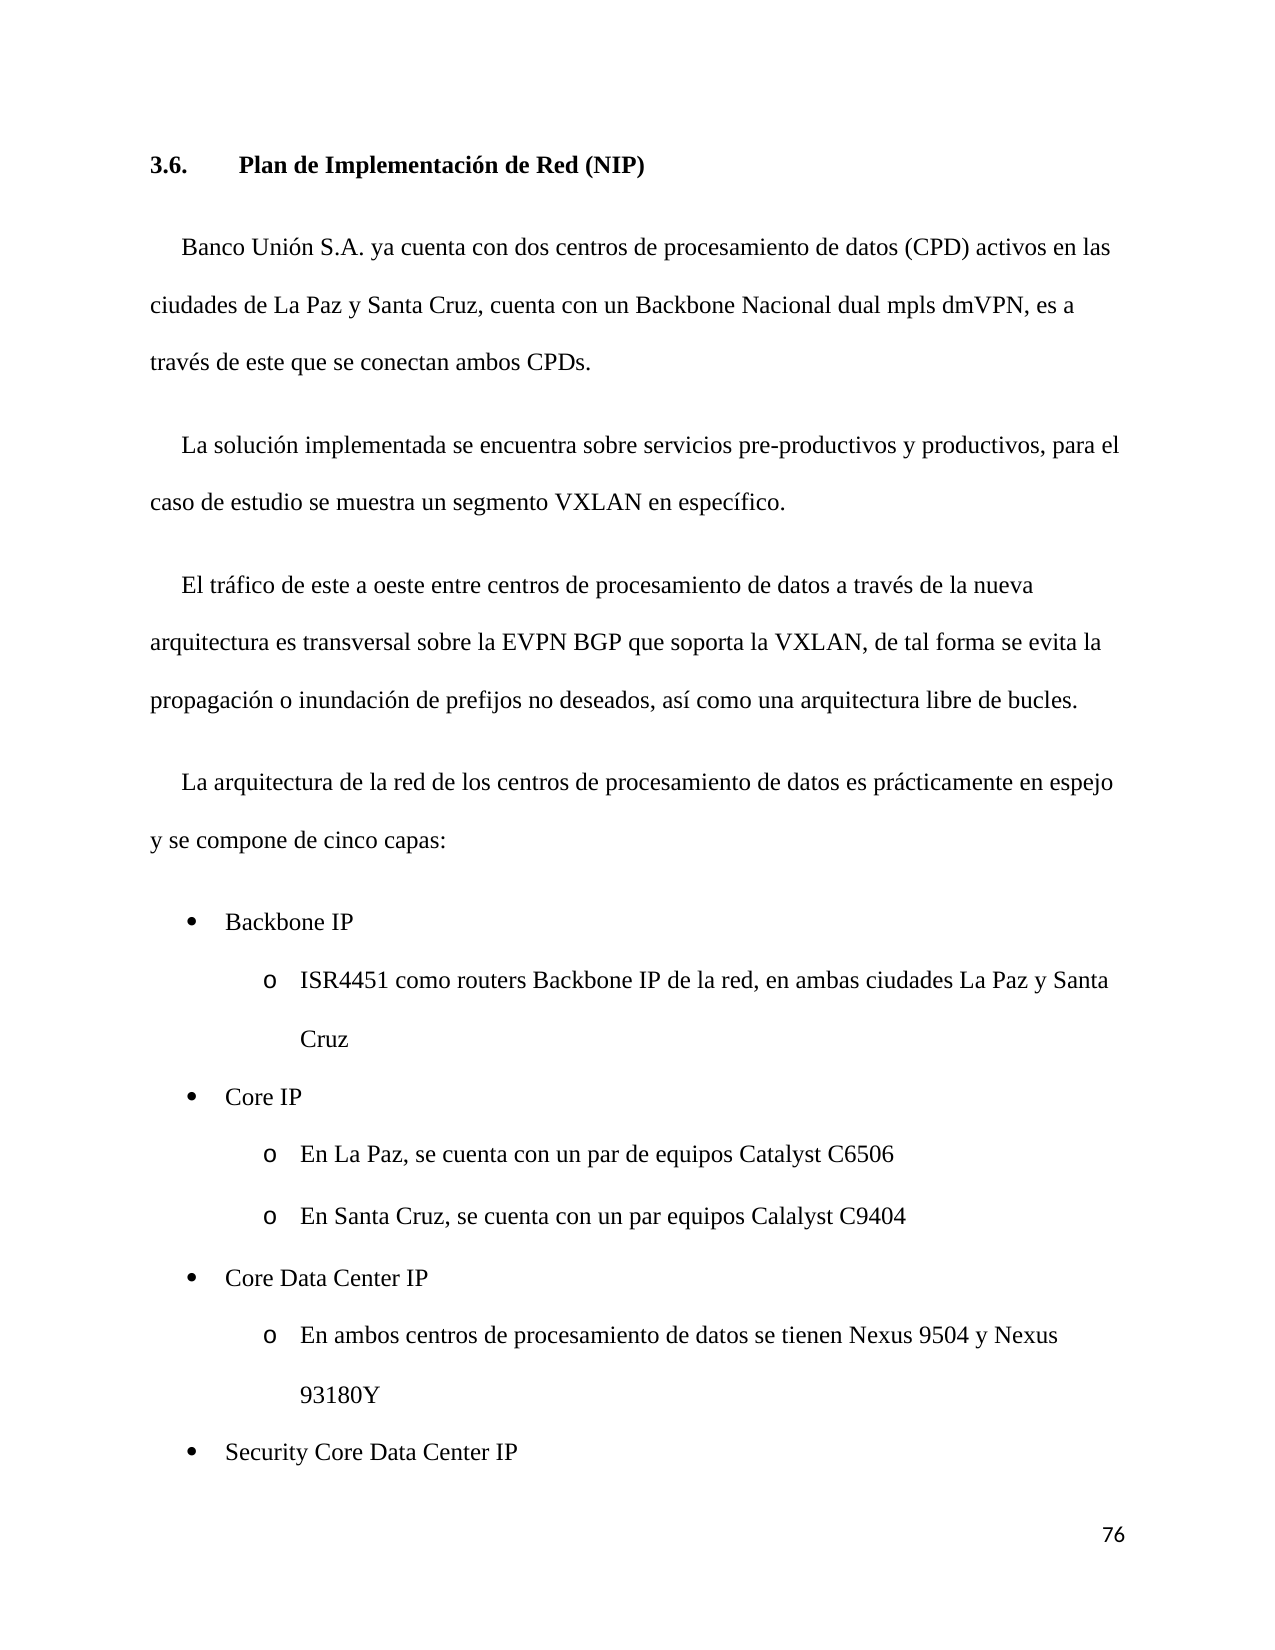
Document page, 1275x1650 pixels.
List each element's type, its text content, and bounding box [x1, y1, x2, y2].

list En Santa Cruz, se cuenta con un par equipos Calalyst C9404 [262, 1201, 1125, 1232]
list Core IP [187, 1082, 1125, 1111]
text La arquitectura de la red de los centros de procesamiento de datos es prácticamente en espejo y se compone de cinco capas: [150, 767, 1125, 854]
list Core Data Center IP [187, 1263, 1125, 1292]
list Security Core Data Center IP [187, 1437, 1125, 1466]
text Banco Unión S.A. ya cuenta con dos centros de procesamiento de datos (CPD) activos en las ciudades de La Paz y Santa Cruz, cuenta con un Backbone Nacional dual mpls dmVPN, es a través de este que se conectan ambos CPDs. [150, 232, 1125, 376]
list En ambos centros de procesamiento de datos se tienen Nexus 9504 y Nexus 93180Y [262, 1320, 1125, 1409]
list Backbone IP [187, 907, 1125, 936]
list En La Paz, se cuenta con un par de equipos Catalyst C6506 [262, 1139, 1125, 1170]
list Plan de Implementación de Red (NIP) [150, 150, 1125, 179]
text El tráfico de este a oeste entre centros de procesamiento de datos a través de la nueva arquitectura es transversal sobre la EVPN BGP que soporta la VXLAN, de tal forma se evita la propagación o inundación de prefijos no deseados, así como una arquitectura libre de bucles. [150, 570, 1125, 714]
text La solución implementada se encuentra sobre servicios pre-productivos y productivos, para el caso de estudio se muestra un segmento VXLAN en específico. [150, 430, 1125, 516]
list ISR4451 como routers Backbone IP de la red, en ambas ciudades La Paz y Santa Cruz [262, 965, 1125, 1053]
